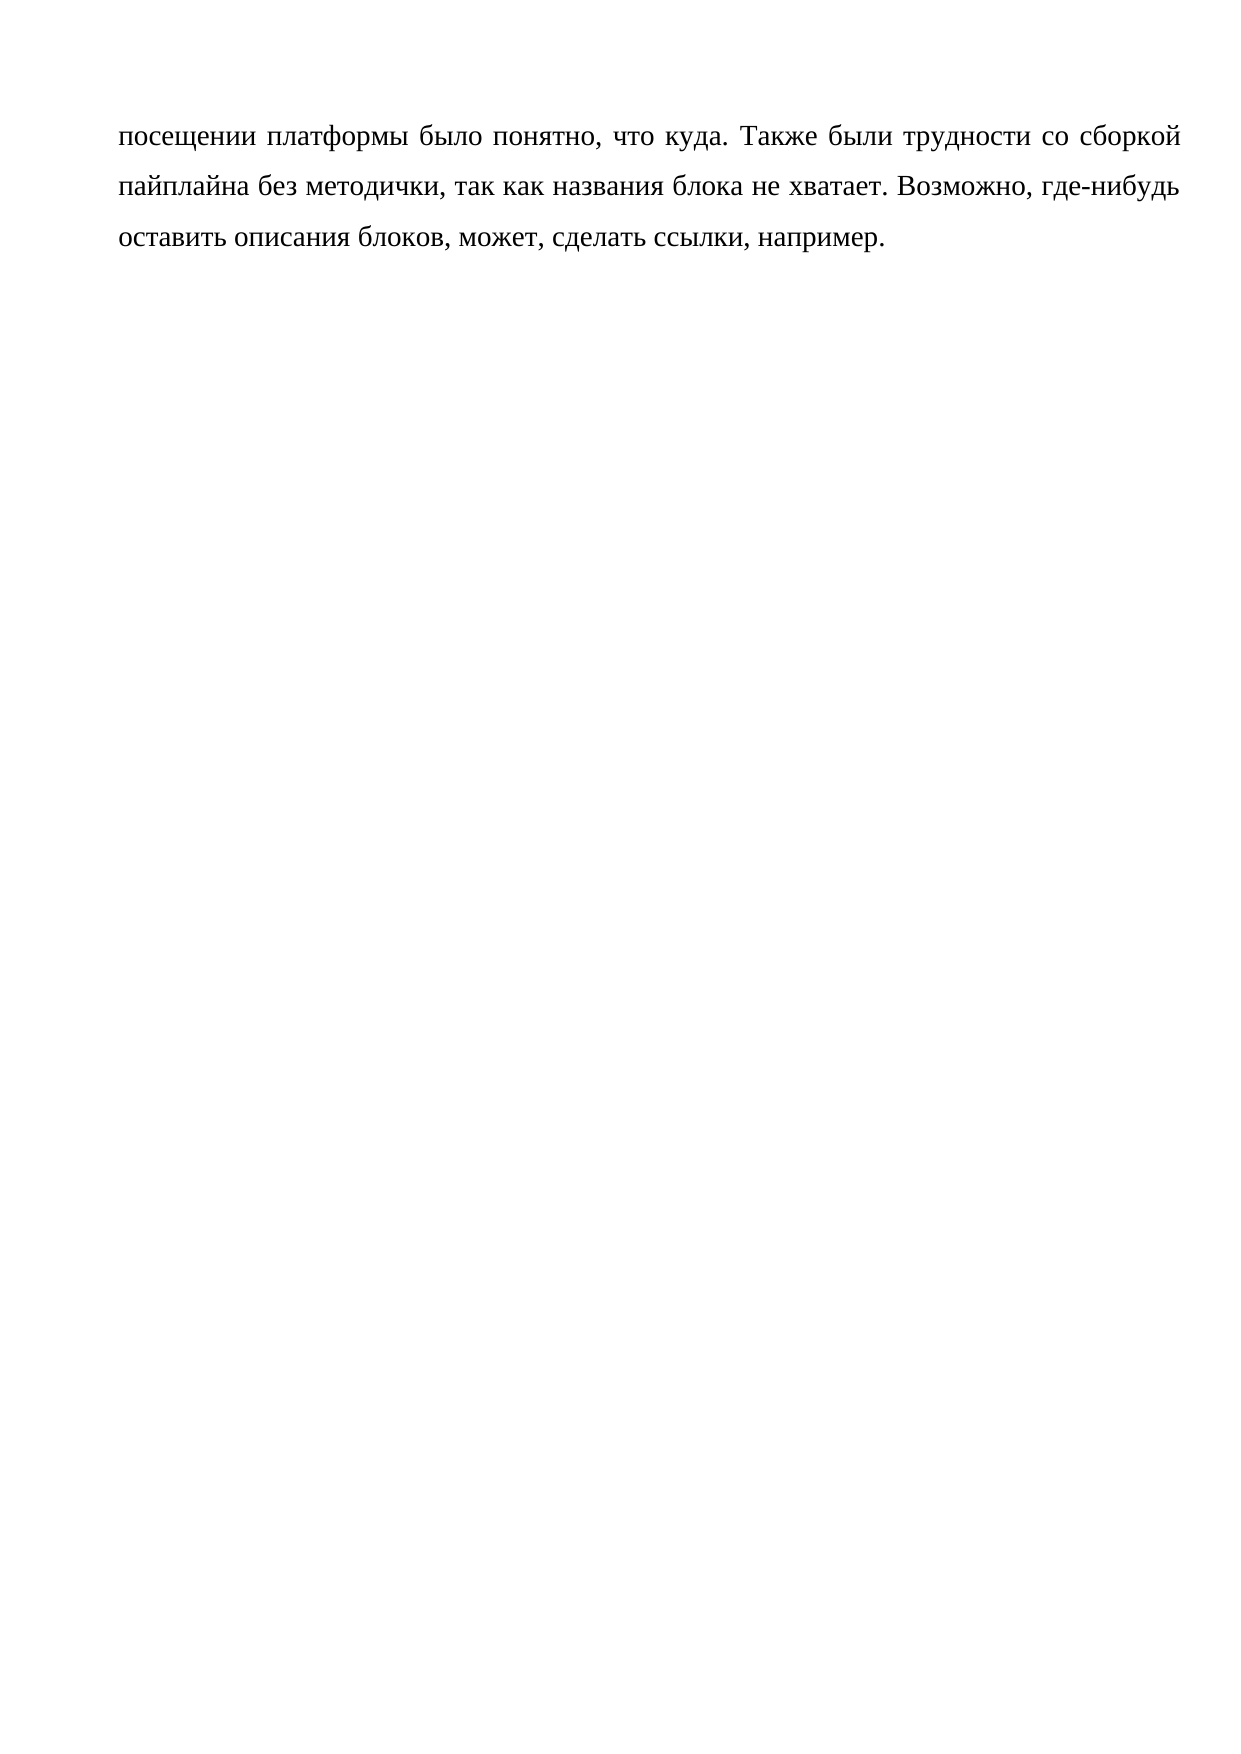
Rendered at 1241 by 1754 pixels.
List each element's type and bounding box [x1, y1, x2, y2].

text [118, 118, 1181, 252]
